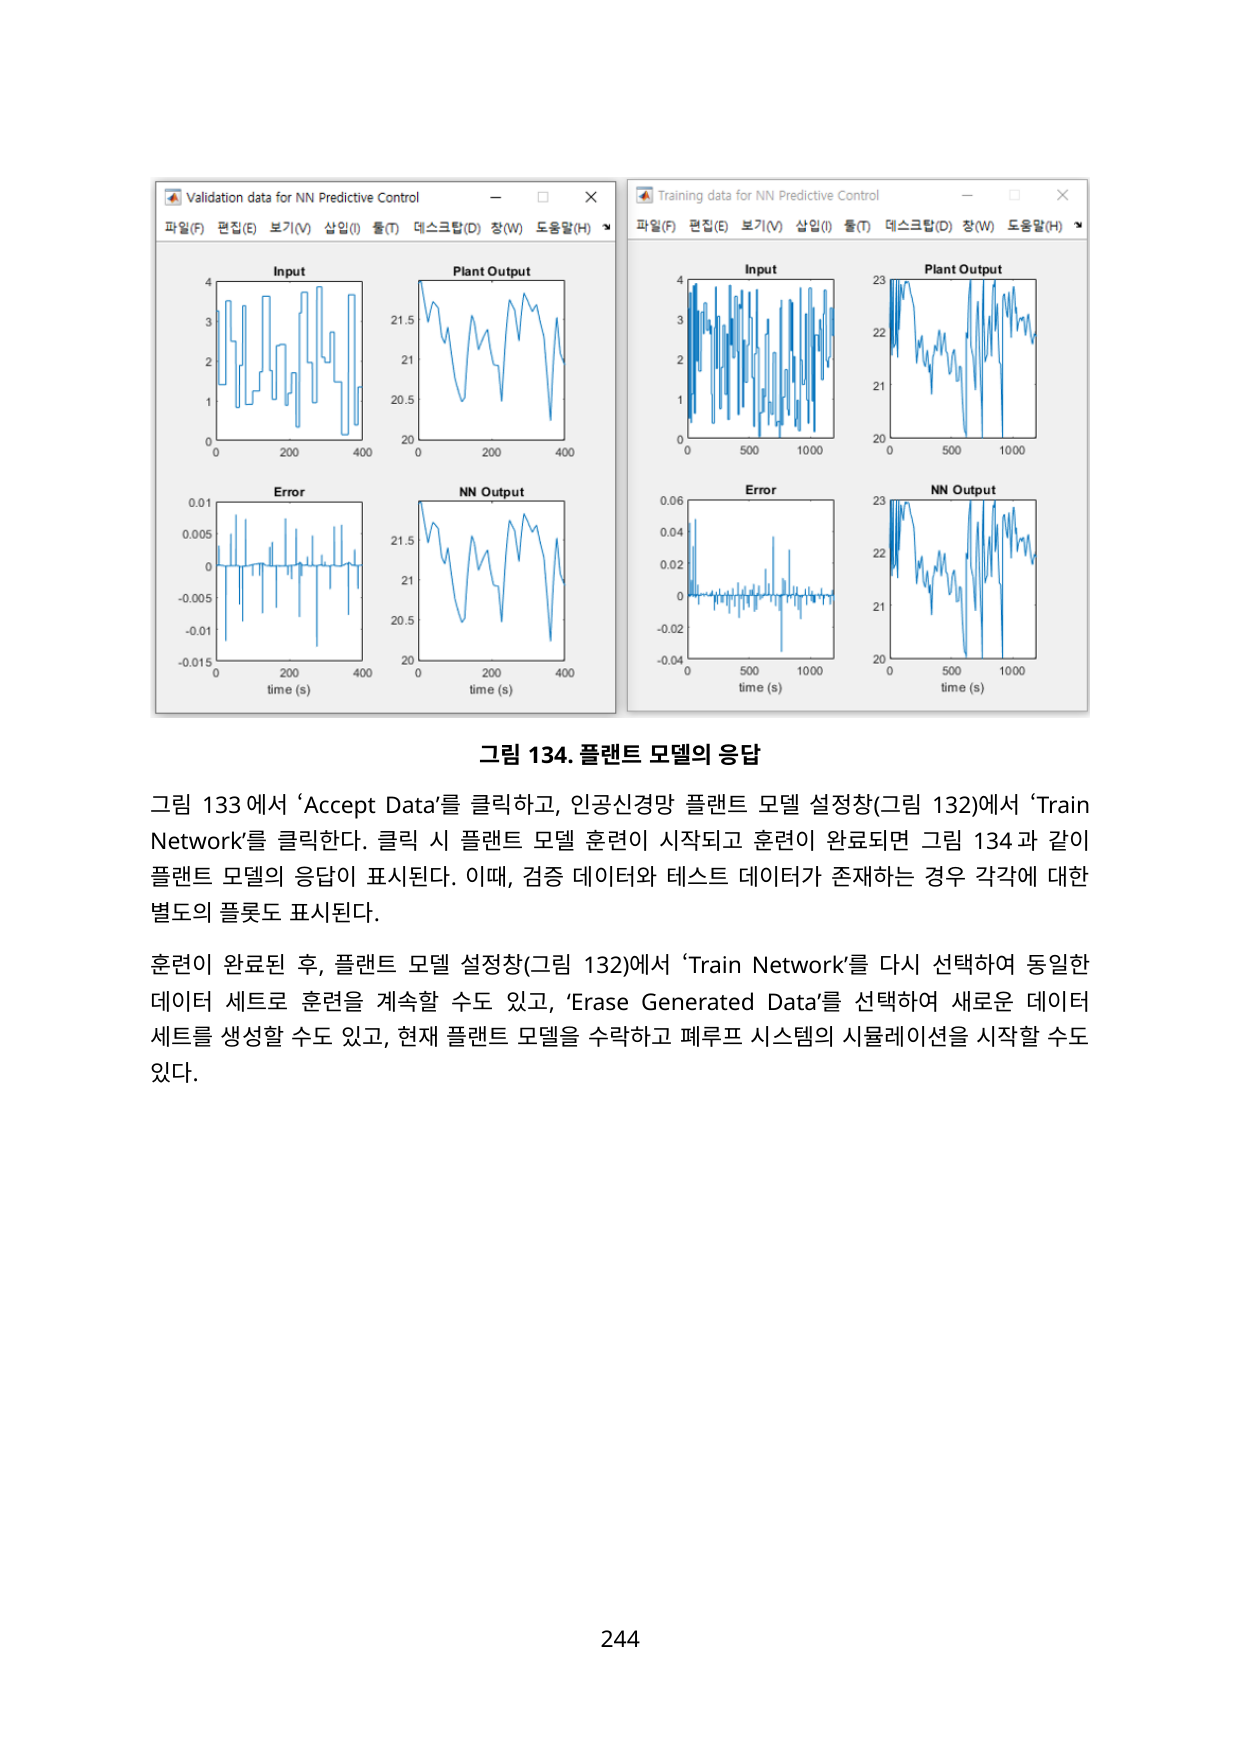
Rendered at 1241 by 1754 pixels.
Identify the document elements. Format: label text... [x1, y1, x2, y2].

picture [150, 177, 1090, 718]
text 훈련이 완료된 후, 플랜트 모델 설정창(그림 119)에서 ‘Train Network’를 다시 선택하여 동일한 데이터 세트로 훈련을 계속할 수도 있고, ‘Erase Generated Data’를 선택하여 새로운 데이터 세트를 생성할 수도 있고, 현재 플랜트 모델을 수락하고 폐루프 시스템의 시뮬레이션을 시작할 수도 있다. [150, 947, 1090, 1088]
text 그림 120에서 ‘Accept Data’를 클릭하고, 인공신경망 플랜트 모델 설정창(그림 119)에서 ‘Train Network’를 클릭한다. 클릭 시 플랜트 모델 훈련이 시작되고 훈련이 완료되면 그림 121과 같이 플랜트 모델의 응답이 표시된다. 이때, 검증 데이터와 테스트 데이터가 존재하는 경우 각각에 대한 별도의 플롯도 표시된다. [150, 787, 1090, 928]
text 그림 134. 플랜트 모델의 응답 [150, 737, 1090, 770]
